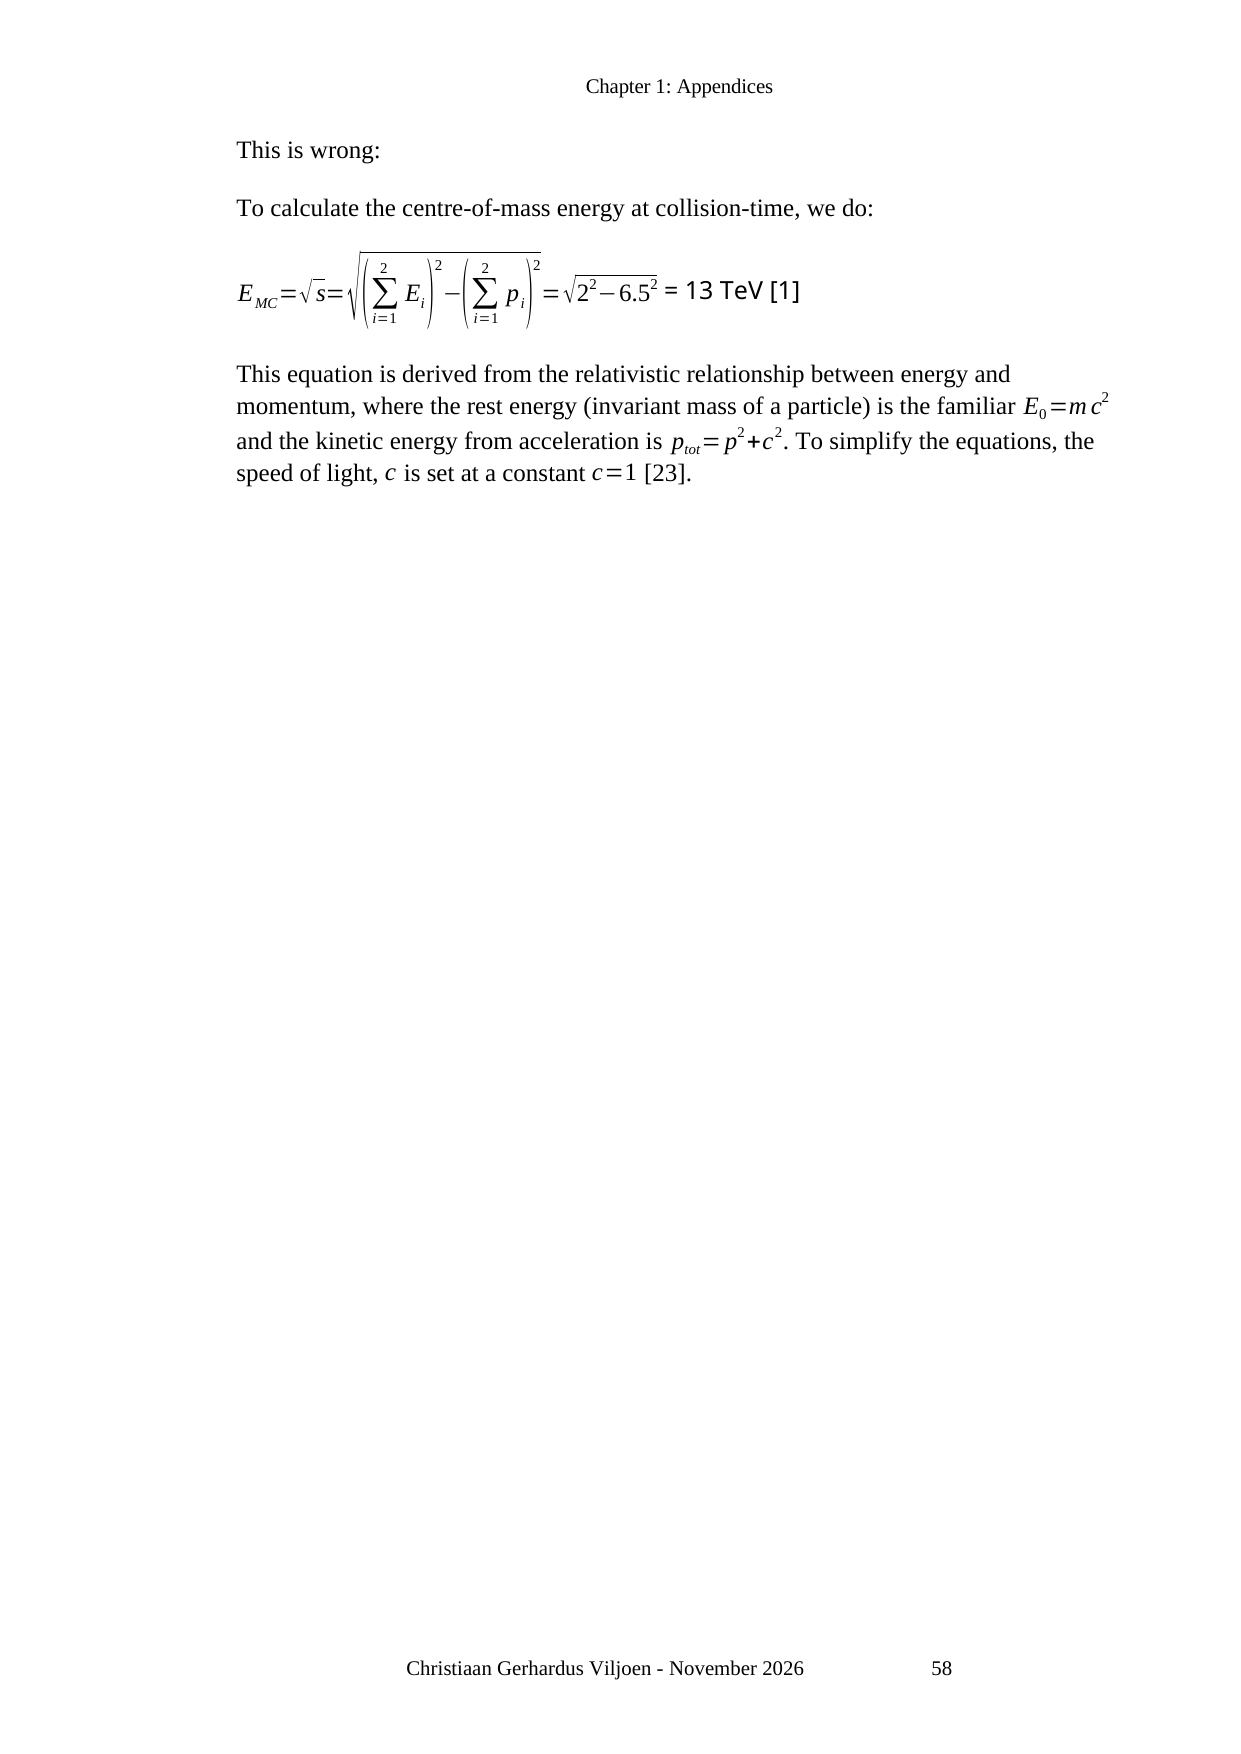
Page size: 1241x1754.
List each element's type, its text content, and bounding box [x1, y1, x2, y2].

text This equation is derived from the relativistic relationship between energy and momentum, where the rest energy (invariant mass of a particle) is the familiar and the kinetic energy from acceleration is . To simplify the equations, the speed of light, is set at a constant . [236, 359, 1122, 487]
text = 13 TeV [236, 250, 1122, 331]
text This is wrong: [236, 135, 1122, 164]
text To calculate the centre-of-mass energy at collision-time, we do: [236, 193, 1122, 222]
